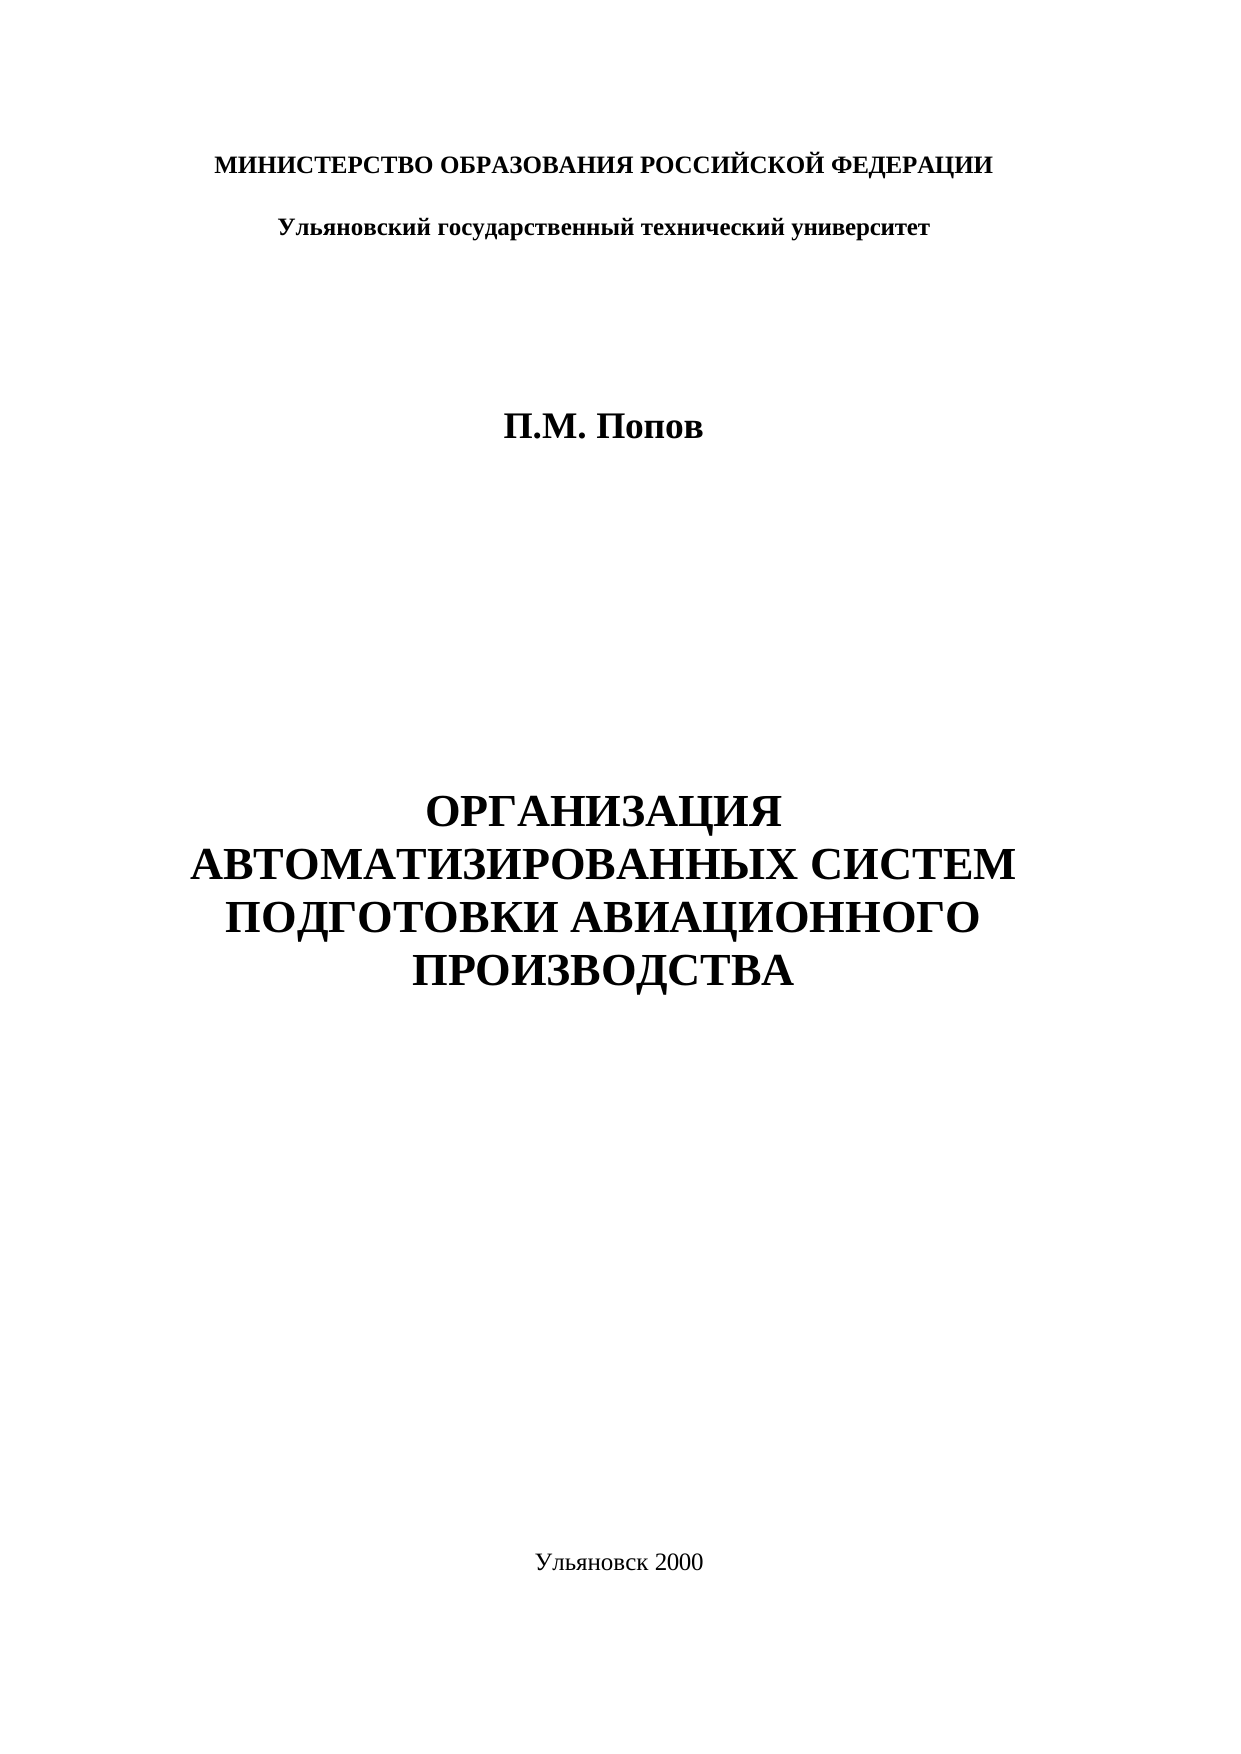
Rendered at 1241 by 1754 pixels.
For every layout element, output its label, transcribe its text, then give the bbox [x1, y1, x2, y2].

subtitle МИНИСТЕРСТВО ОБРАЗОВАНИЯ РОССИЙСКОЙ ФЕДЕРАЦИИ [132, 150, 1075, 179]
text П.М. Попов [132, 403, 1075, 447]
text Ульяновский государственный технический университет [132, 212, 1075, 241]
text Ульяновск 2000 [145, 1547, 1093, 1576]
title ОРГАНИЗАЦИЯ АВТОМАТИЗИРОВАННЫХ СИСТЕМ ПОДГОТОВКИ АВИАЦИОННОГО ПРОИЗВОДСТВА [190, 784, 1017, 995]
